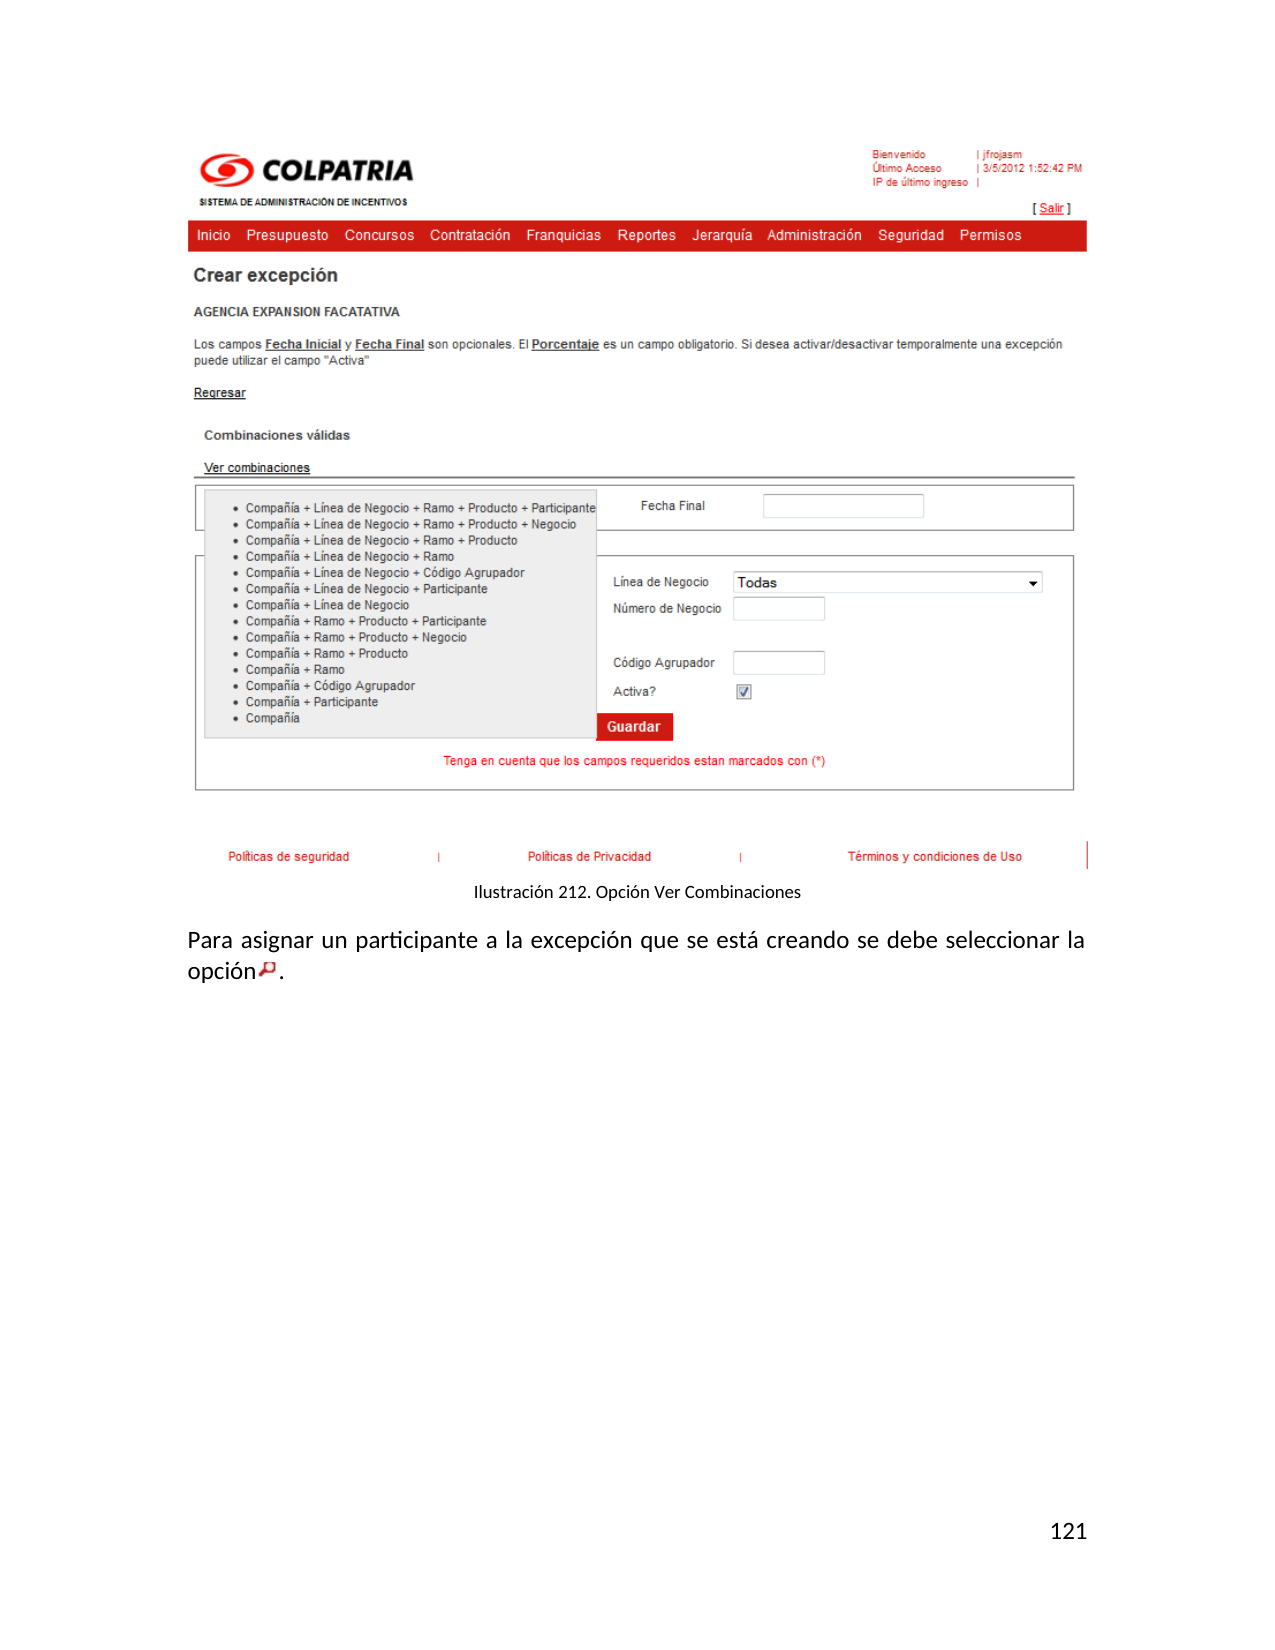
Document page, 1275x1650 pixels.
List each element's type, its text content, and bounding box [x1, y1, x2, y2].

text Para asignar un participante a la excepción que se está creando se debe seleccionar la opción. [187, 924, 1087, 985]
picture [187, 150, 1088, 869]
text Ilustración 212. Opción Ver Combinaciones [187, 881, 1087, 903]
picture [256, 962, 279, 980]
